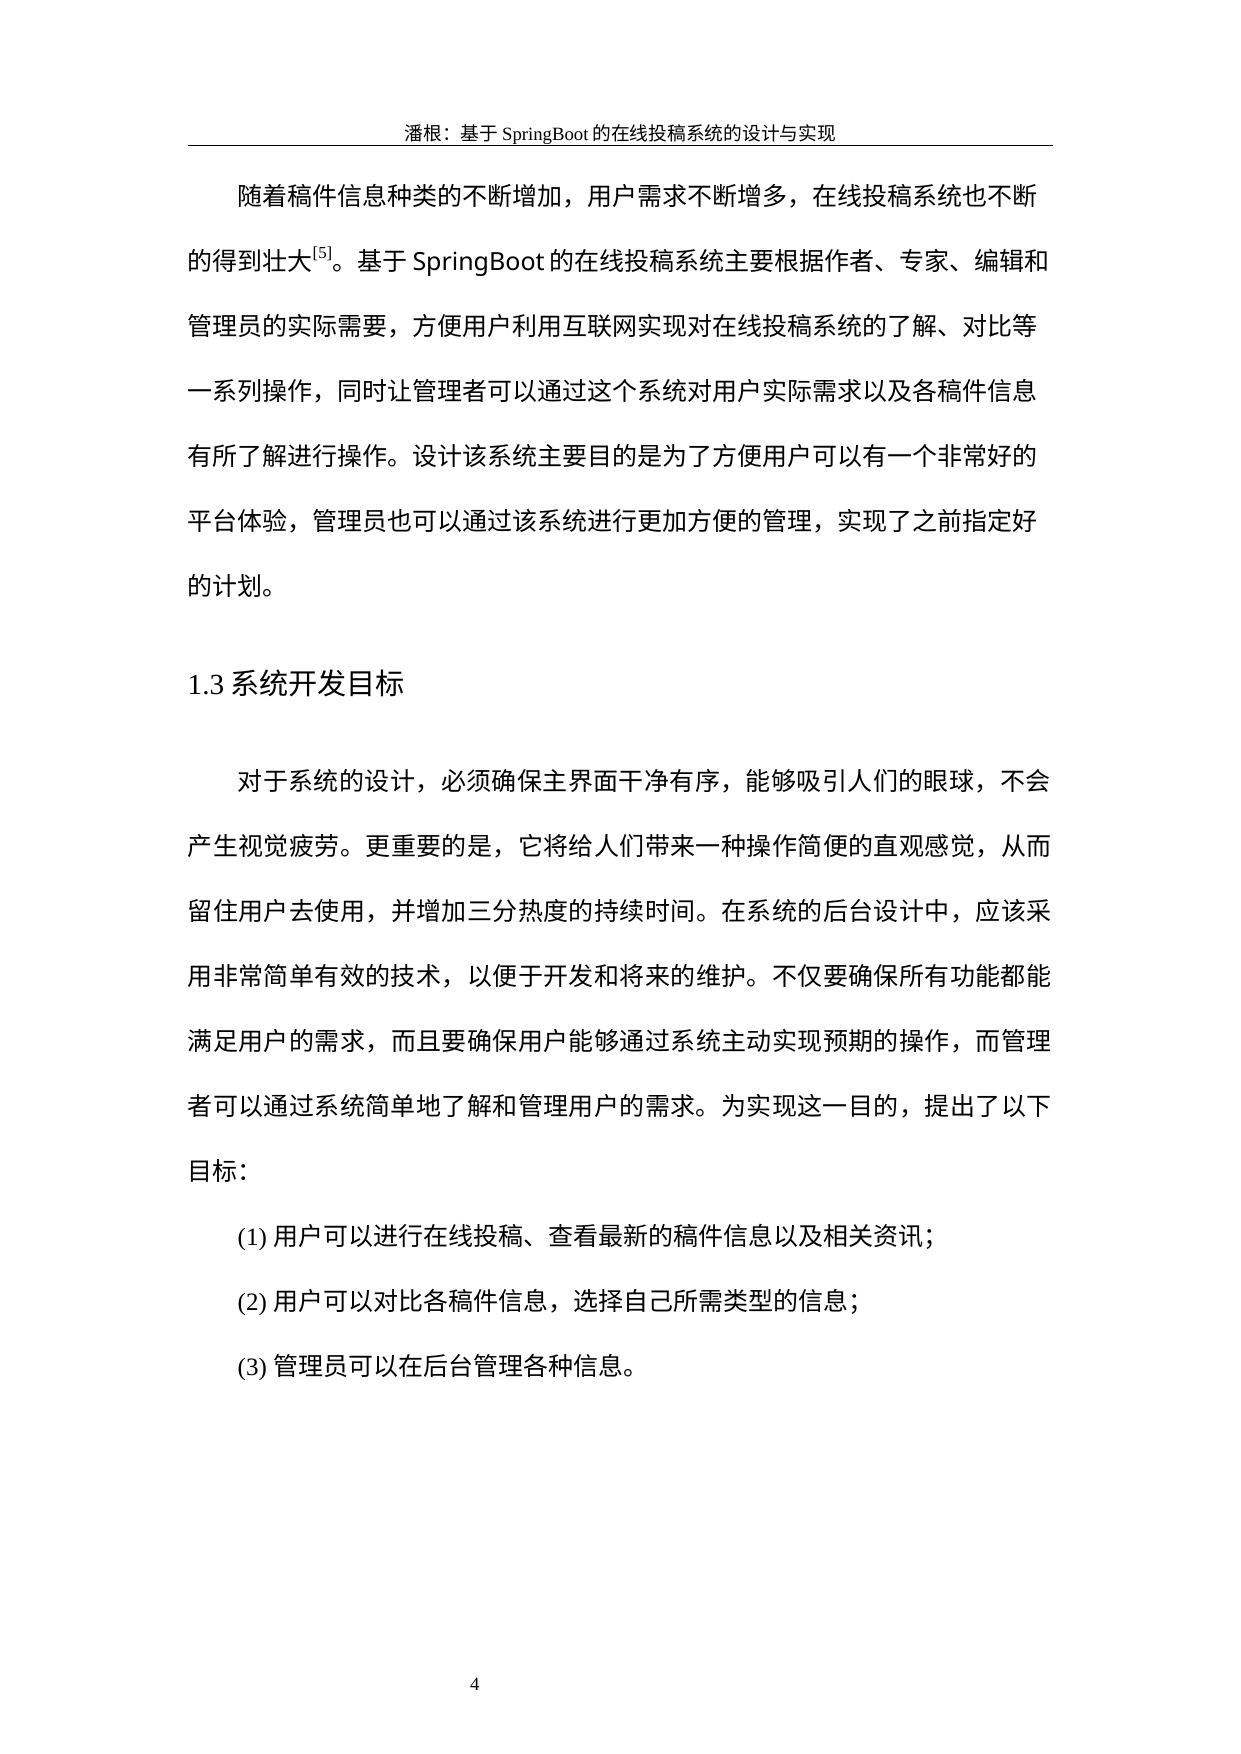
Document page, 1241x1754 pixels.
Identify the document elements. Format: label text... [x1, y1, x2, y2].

subtitle 1.3系统开发目标 [187, 649, 1053, 714]
text 对于系统的设计，必须确保主界面干净有序，能够吸引人们的眼球，不会产生视觉疲劳。更重要的是，它将给人们带来一种操作简便的直观感觉，从而留住用户去使用，并增加三分热度的持续时间。在系统的后台设计中，应该采用非常简单有效的技术，以便于开发和将来的维护。不仅要确保所有功能都能满足用户的需求，而且要确保用户能够通过系统主动实现预期的操作，而管理者可以通过系统简单地了解和管理用户的需求。为实现这一目的，提出了以下目标： [187, 747, 1053, 1202]
text 随着稿件信息种类的不断增加，用户需求不断增多，在线投稿系统也不断的得到壮大[5]。基于SpringBoot的在线投稿系统主要根据作者、专家、编辑和管理员的实际需要，方便用户利用互联网实现对在线投稿系统的了解、对比等一系列操作，同时让管理者可以通过这个系统对用户实际需求以及各稿件信息有所了解进行操作。设计该系统主要目的是为了方便用户可以有一个非常好的平台体验，管理员也可以通过该系统进行更加方便的管理，实现了之前指定好的计划。 [187, 162, 1053, 617]
text (1) 用户可以进行在线投稿、查看最新的稿件信息以及相关资讯； [187, 1202, 1053, 1267]
text (3) 管理员可以在后台管理各种信息。 [187, 1332, 1053, 1397]
text (2) 用户可以对比各稿件信息，选择自己所需类型的信息； [187, 1267, 1053, 1332]
